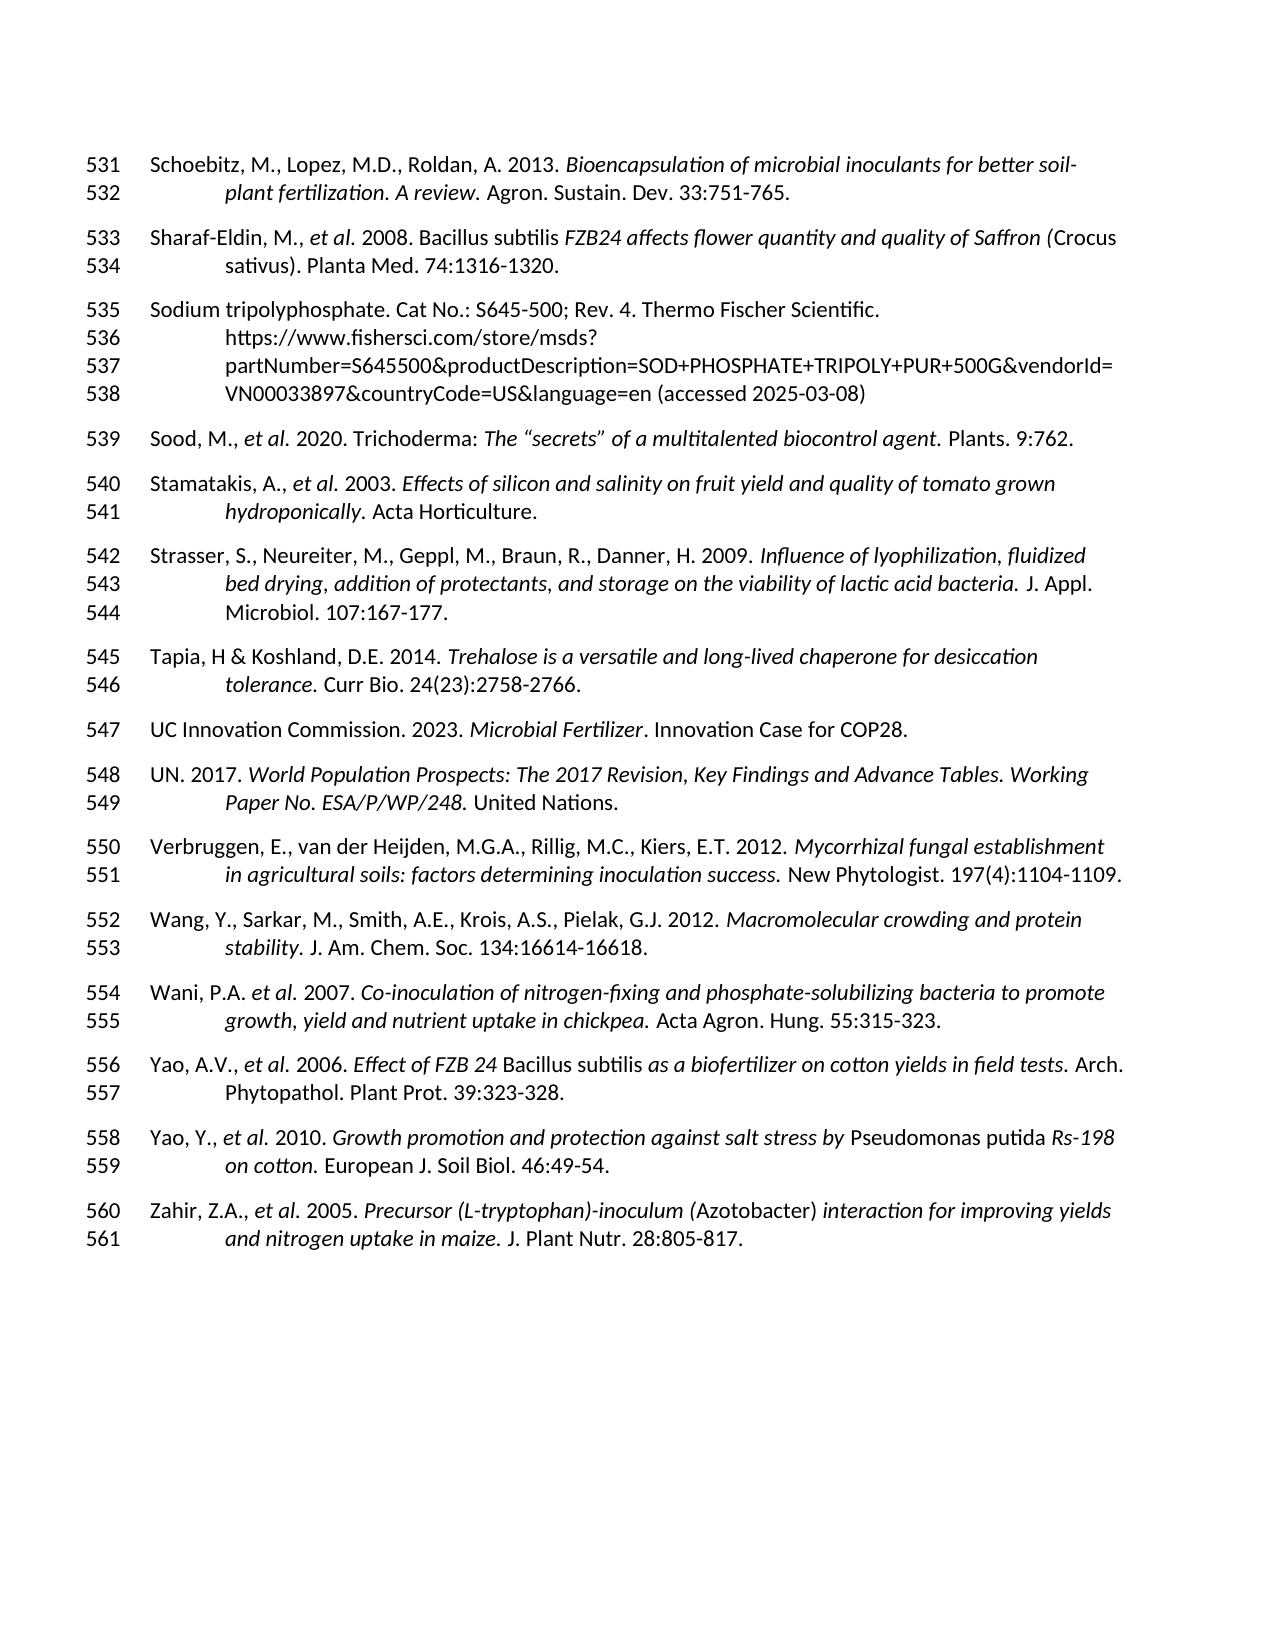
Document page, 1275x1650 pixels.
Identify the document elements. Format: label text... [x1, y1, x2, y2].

text UN. 2017. World Population Prospects: The 2017 Revision, Key Findings and Advance Tables. Working Paper No. ESA/P/WP/248. United Nations. [150, 760, 1125, 816]
text Strasser, S., Neureiter, M., Geppl, M., Braun, R., Danner, H. 2009. Influence of lyophilization, fluidized bed drying, addition of protectants, and storage on the viability of lactic acid bacteria. J. Appl. Microbiol. 107:167-177. [150, 542, 1125, 626]
text Wang, Y., Sarkar, M., Smith, A.E., Krois, A.S., Pielak, G.J. 2012. Macromolecular crowding and protein stability. J. Am. Chem. Soc. 134:16614-16618. [150, 905, 1125, 961]
text Verbruggen, E., van der Heijden, M.G.A., Rillig, M.C., Kiers, E.T. 2012. Mycorrhizal fungal establishment in agricultural soils: factors determining inoculation success. New Phytologist. 197(4):1104-1109. [150, 832, 1125, 888]
text UC Innovation Commission. 2023. Microbial Fertilizer. Innovation Case for COP28. [150, 715, 1125, 743]
text Sodium tripolyphosphate. Cat No.: S645-500; Rev. 4. Thermo Fischer Scientific. https://www.fishersci.com/store/msds?partNumber=S645500&productDescription=SOD+PHOSPHATE+TRIPOLY+PUR+500G&vendorId=VN00033897&countryCode=US&language=en (accessed 2025-03-08) [150, 295, 1125, 407]
text Yao, A.V., et al. 2006. Effect of FZB 24 Bacillus subtilis as a biofertilizer on cotton yields in field tests. Arch. Phytopathol. Plant Prot. 39:323-328. [150, 1051, 1125, 1107]
text Wani, P.A. et al. 2007. Co-inoculation of nitrogen-fixing and phosphate-solubilizing bacteria to promote growth, yield and nutrient uptake in chickpea. Acta Agron. Hung. 55:315-323. [150, 978, 1125, 1034]
text Sood, M., et al. 2020. Trichoderma: The “secrets” of a multitalented biocontrol agent. Plants. 9:762. [150, 424, 1125, 452]
text Sharaf-Eldin, M., et al. 2008. Bacillus subtilis FZB24 affects flower quantity and quality of Saffron (Crocus sativus). Planta Med. 74:1316-1320. [150, 223, 1125, 279]
text Schoebitz, M., Lopez, M.D., Roldan, A. 2013. Bioencapsulation of microbial inoculants for better soil-plant fertilization. A review. Agron. Sustain. Dev. 33:751-765. [150, 150, 1125, 206]
text Zahir, Z.A., et al. 2005. Precursor (L-tryptophan)-inoculum (Azotobacter) interaction for improving yields and nitrogen uptake in maize. J. Plant Nutr. 28:805-817. [150, 1196, 1125, 1252]
text Yao, Y., et al. 2010. Growth promotion and protection against salt stress by Pseudomonas putida Rs-198 on cotton. European J. Soil Biol. 46:49-54. [150, 1123, 1125, 1179]
text Tapia, H & Koshland, D.E. 2014. Trehalose is a versatile and long-lived chaperone for desiccation tolerance. Curr Bio. 24(23):2758-2766. [150, 642, 1125, 698]
text Stamatakis, A., et al. 2003. Effects of silicon and salinity on fruit yield and quality of tomato grown hydroponically. Acta Horticulture. [150, 469, 1125, 525]
